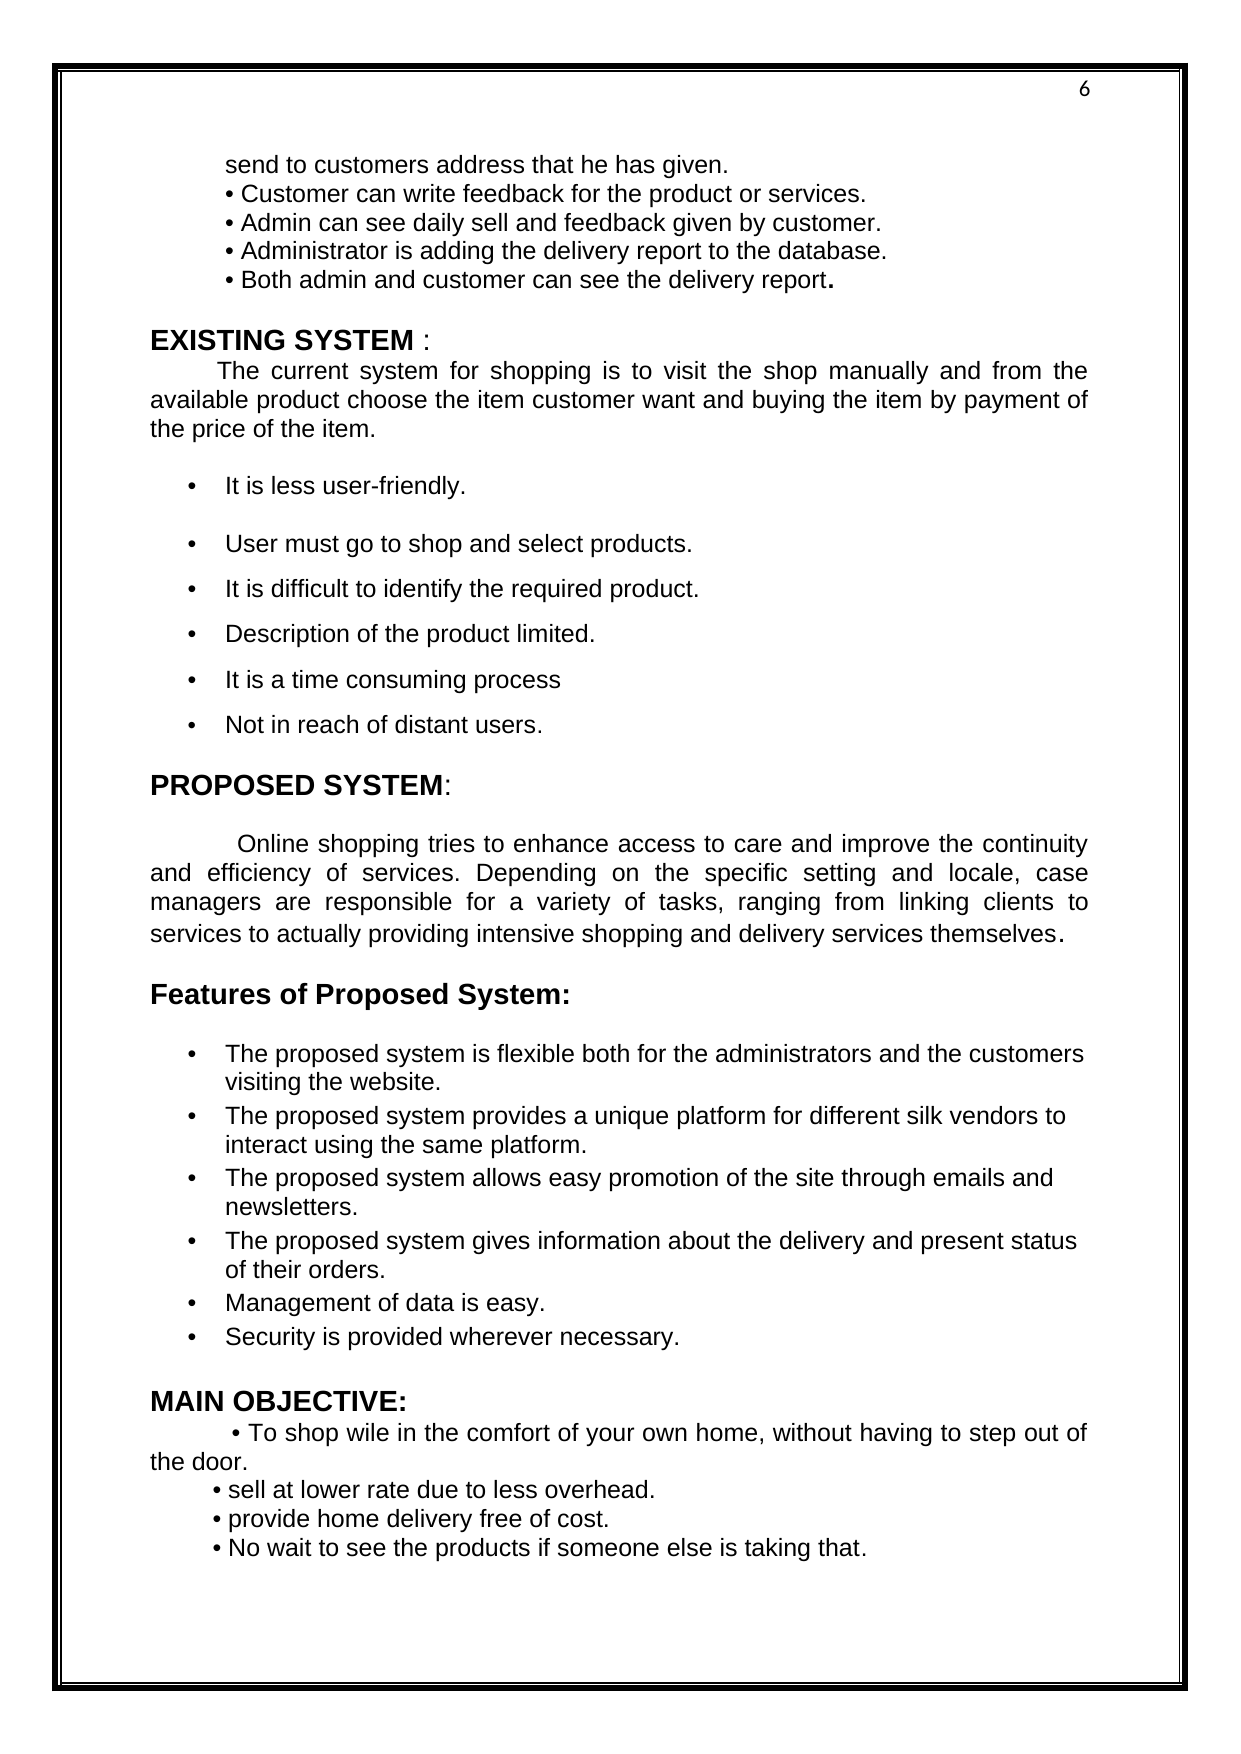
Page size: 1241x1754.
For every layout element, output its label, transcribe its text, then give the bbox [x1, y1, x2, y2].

text Features of Proposed System: [150, 977, 1090, 1011]
text MAIN OBJECTIVE: [150, 1384, 1090, 1418]
text • Administrator is adding the delivery report to the database. [225, 236, 1090, 265]
list It is less user-friendly. [187, 471, 1090, 500]
list The proposed system is flexible both for the administrators and the customers visiting the website. [187, 1039, 1090, 1096]
list Description of the product limited. [187, 619, 1090, 648]
text • Customer can write feedback for the product or services. [225, 179, 1090, 207]
list The proposed system allows easy promotion of the site through emails and newsletters. [187, 1163, 1090, 1221]
text • Admin can see daily sell and feedback given by customer. [225, 207, 1090, 236]
text • provide home delivery free of cost. [150, 1504, 1090, 1533]
list It is difficult to identify the required product. [187, 574, 1090, 603]
text send to customers address that he has given. [225, 150, 1090, 179]
text EXISTING SYSTEM : [150, 322, 1090, 356]
text Online shopping tries to enhance access to care and improve the continuity and efficiency of services. Depending on the specific setting and locale, case managers are responsible for a variety of tasks, ranging from linking clients to services to actually providing intensive shopping and delivery services themselves. [150, 829, 1090, 949]
list Security is provided wherever necessary. [187, 1322, 1090, 1351]
text • Both admin and customer can see the delivery report. [225, 265, 1090, 294]
list Management of data is easy. [187, 1288, 1090, 1317]
text • No wait to see the products if someone else is taking that. [150, 1533, 1090, 1561]
list Not in reach of distant users. [187, 710, 1090, 739]
list The proposed system gives information about the delivery and present status of their orders. [187, 1226, 1090, 1283]
list It is a time consuming process [187, 665, 1090, 693]
text • To shop wile in the comfort of your own home, without having to step out of the door. [150, 1418, 1090, 1475]
text PROPOSED SYSTEM: [150, 768, 1090, 801]
text • sell at lower rate due to less overhead. [150, 1475, 1090, 1504]
list User must go to shop and select products. [187, 528, 1090, 557]
list The proposed system provides a unique platform for different silk vendors to interact using the same platform. [187, 1101, 1090, 1158]
text The current system for shopping is to visit the shop manually and from the available product choose the item customer want and buying the item by payment of the price of the item. [150, 356, 1090, 442]
